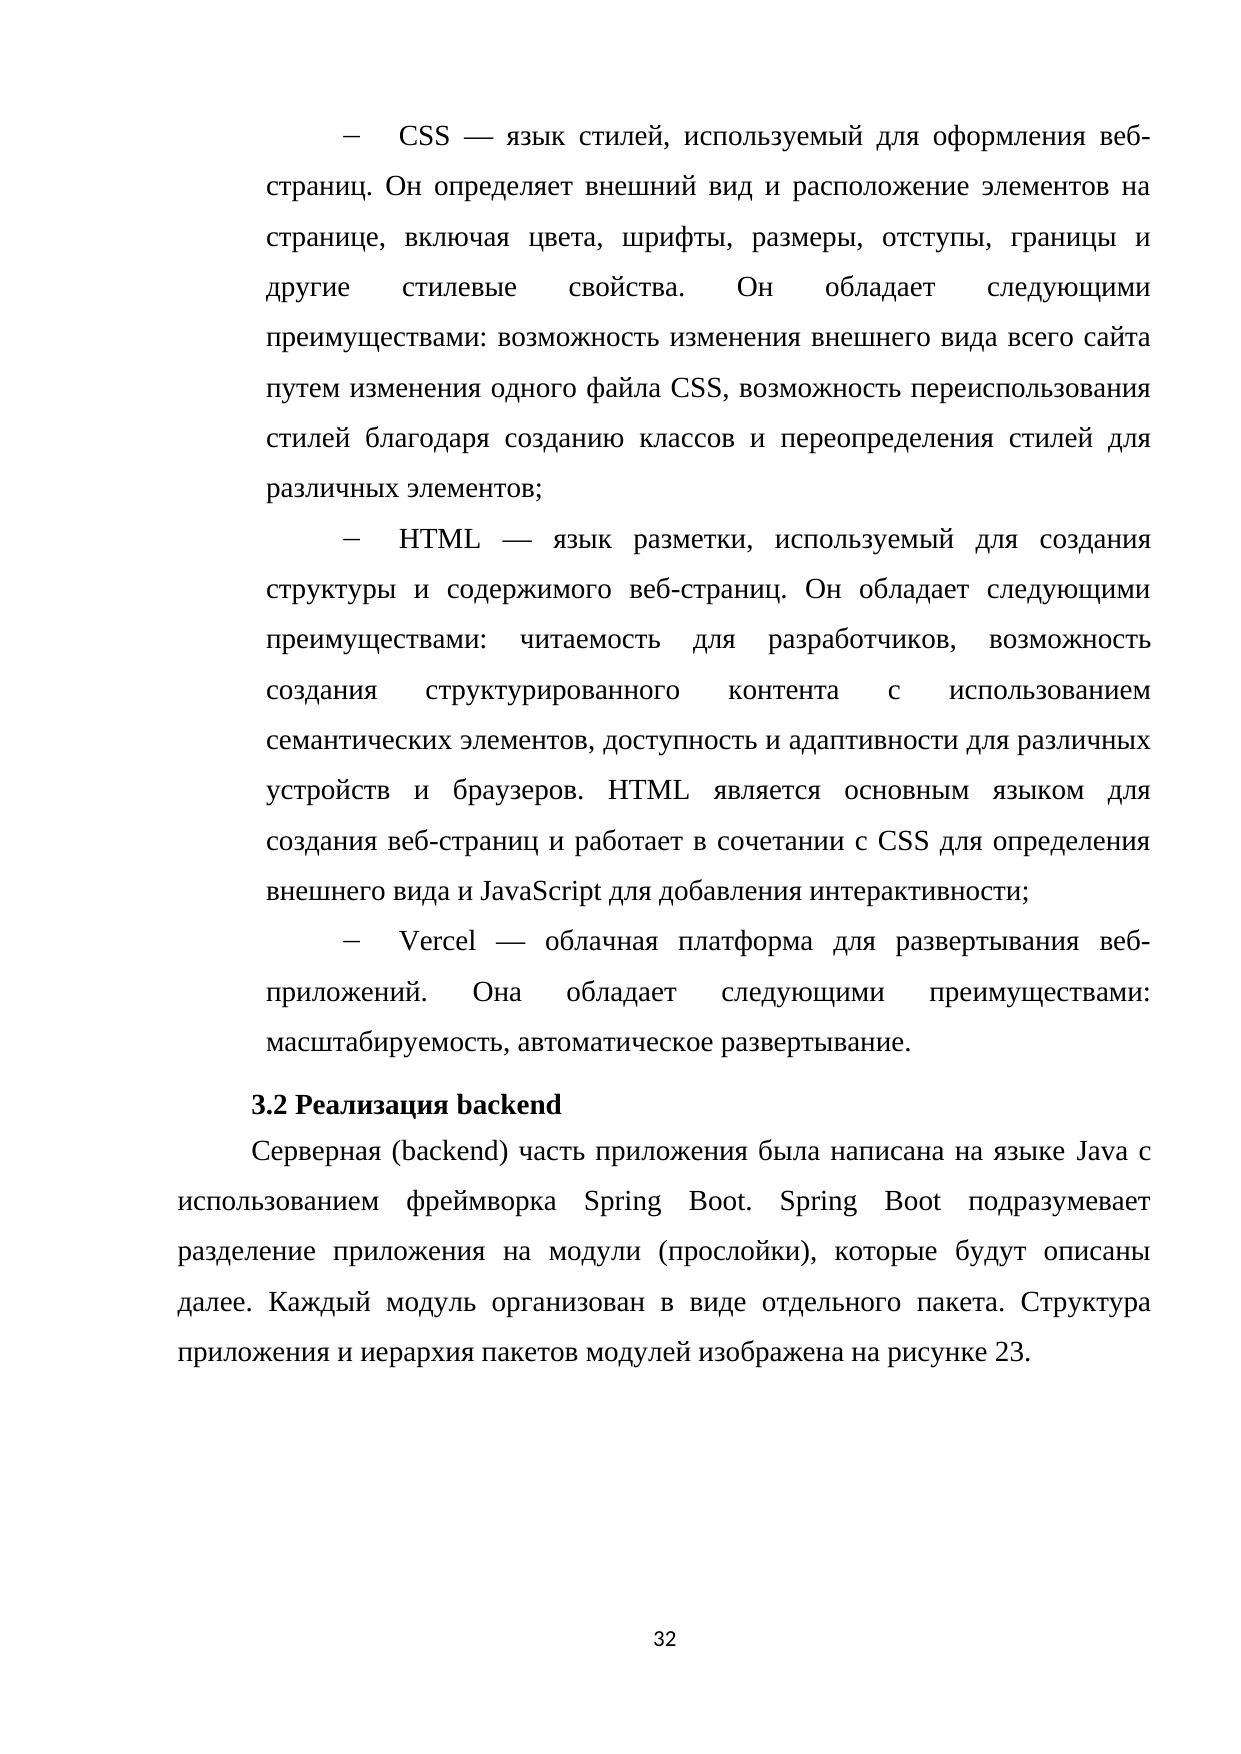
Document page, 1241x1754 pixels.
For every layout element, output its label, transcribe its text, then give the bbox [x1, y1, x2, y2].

text Реализация backend [251, 1087, 1152, 1120]
text HTML — язык разметки, используемый для создания структуры и содержимого веб-страниц. Он обладает следующими преимуществами: читаемость для разработчиков, возможность создания структурированного контента с использованием семантических элементов, доступность и адаптивности для различных устройств и браузеров. HTML является основным языком для создания веб-страниц и работает в сочетании с CSS для определения внешнего вида и JavaScript для добавления интерактивности; [266, 521, 1152, 907]
text Серверная (backend) часть приложения была написана на языке Java с использованием фреймворка Spring Boot. Spring Boot подразумевает разделение приложения на модули (прослойки), которые будут описаны далее. Каждый модуль организован в виде отдельного пакета. Структура приложения и иерархия пакетов модулей изображена на рисунке 23. [177, 1133, 1152, 1368]
text CSS — язык стилей, используемый для оформления веб-страниц. Он определяет внешний вид и расположение элементов на странице, включая цвета, шрифты, размеры, отступы, границы и другие стилевые свойства. Он обладает следующими преимуществами: возможность изменения внешнего вида всего сайта путем изменения одного файла CSS, возможность переиспользования стилей благодаря созданию классов и переопределения стилей для различных элементов; [266, 118, 1152, 504]
text Vercel — облачная платформа для развертывания веб-приложений. Она обладает следующими преимуществами: масштабируемость, автоматическое развертывание. [266, 923, 1152, 1058]
